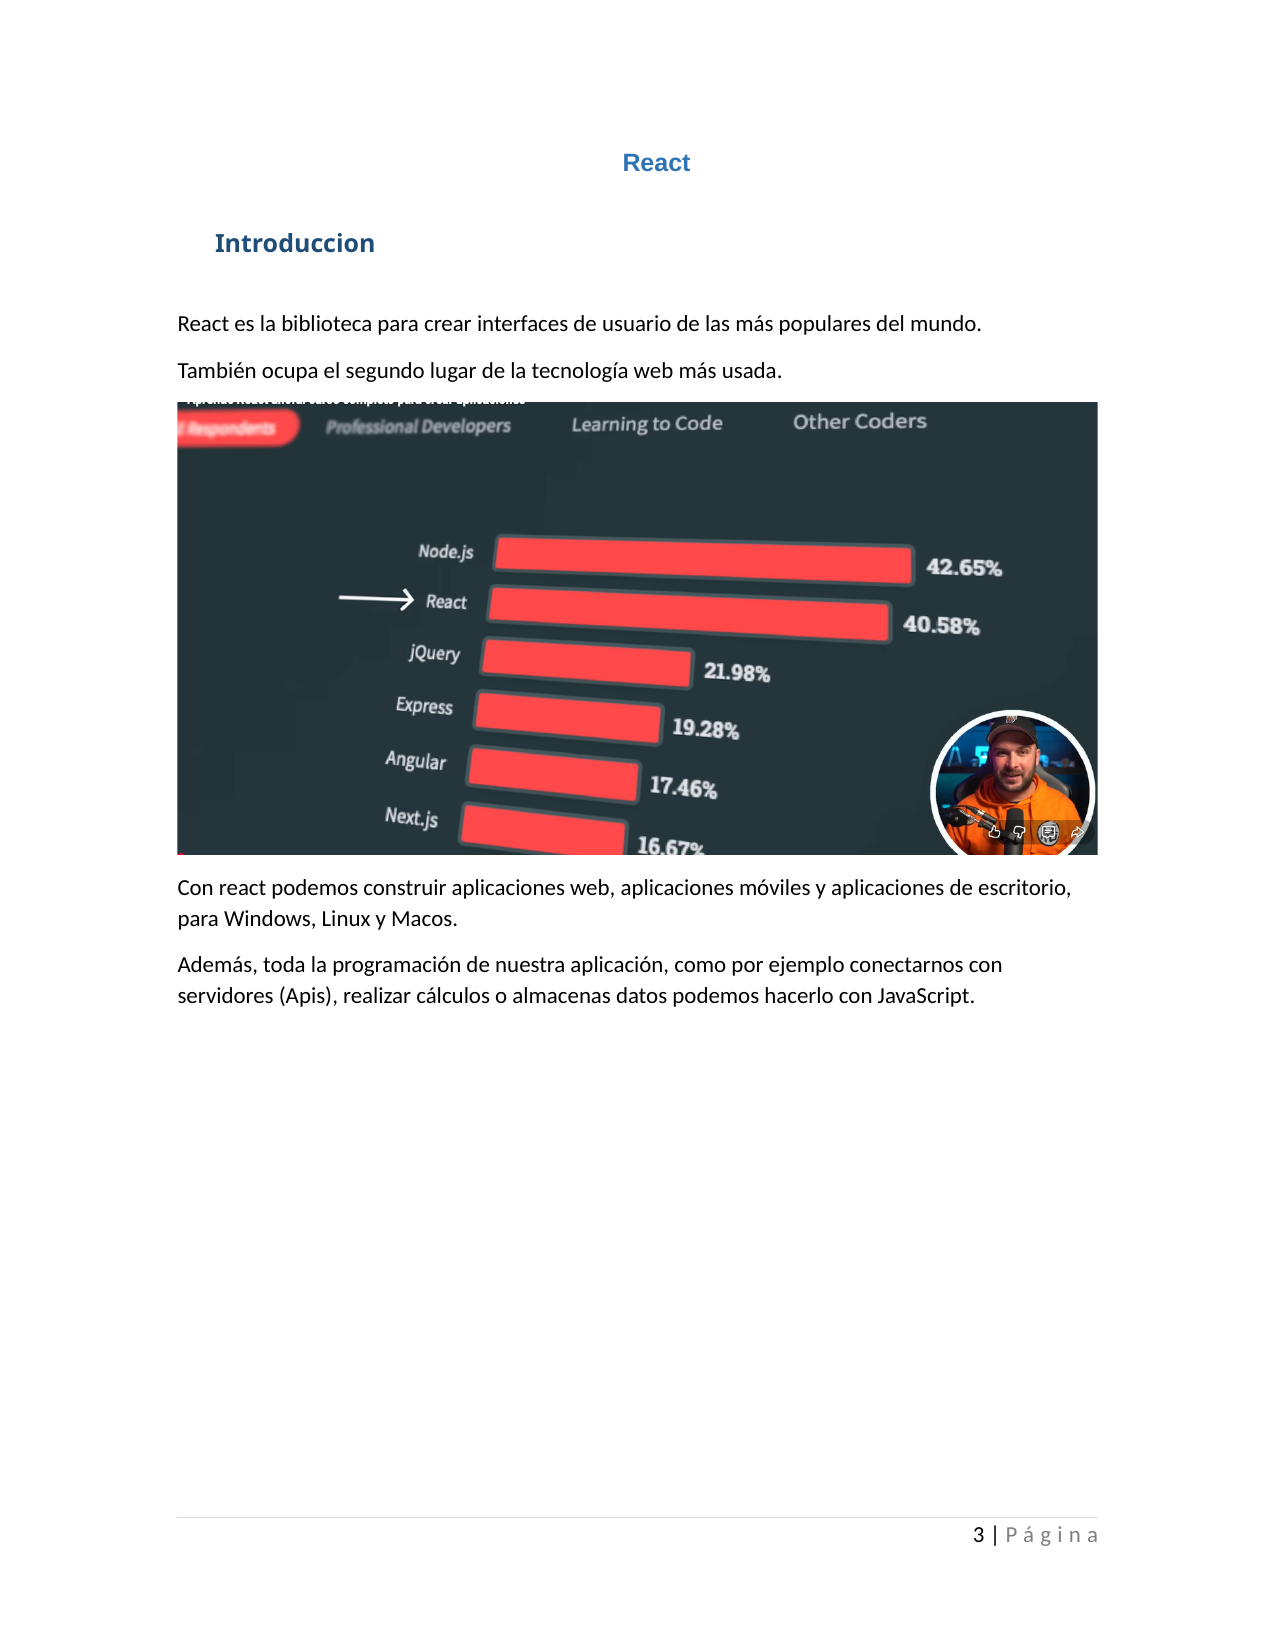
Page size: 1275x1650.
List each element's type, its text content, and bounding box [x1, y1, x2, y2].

subtitle React [215, 148, 1098, 176]
subtitle Introduccion [215, 226, 1098, 259]
picture [177, 402, 1098, 855]
text Además, toda la programación de nuestra aplicación, como por ejemplo conectarnos con servidores (Apis), realizar cálculos o almacenas datos podemos hacerlo con JavaScript. [177, 951, 1098, 1009]
text Con react podemos construir aplicaciones web, aplicaciones móviles y aplicaciones de escritorio, para Windows, Linux y Macos. [177, 873, 1098, 932]
text React es la biblioteca para crear interfaces de usuario de las más populares del mundo. [177, 309, 1098, 337]
text También ocupa el segundo lugar de la tecnología web más usada. [177, 356, 1098, 384]
